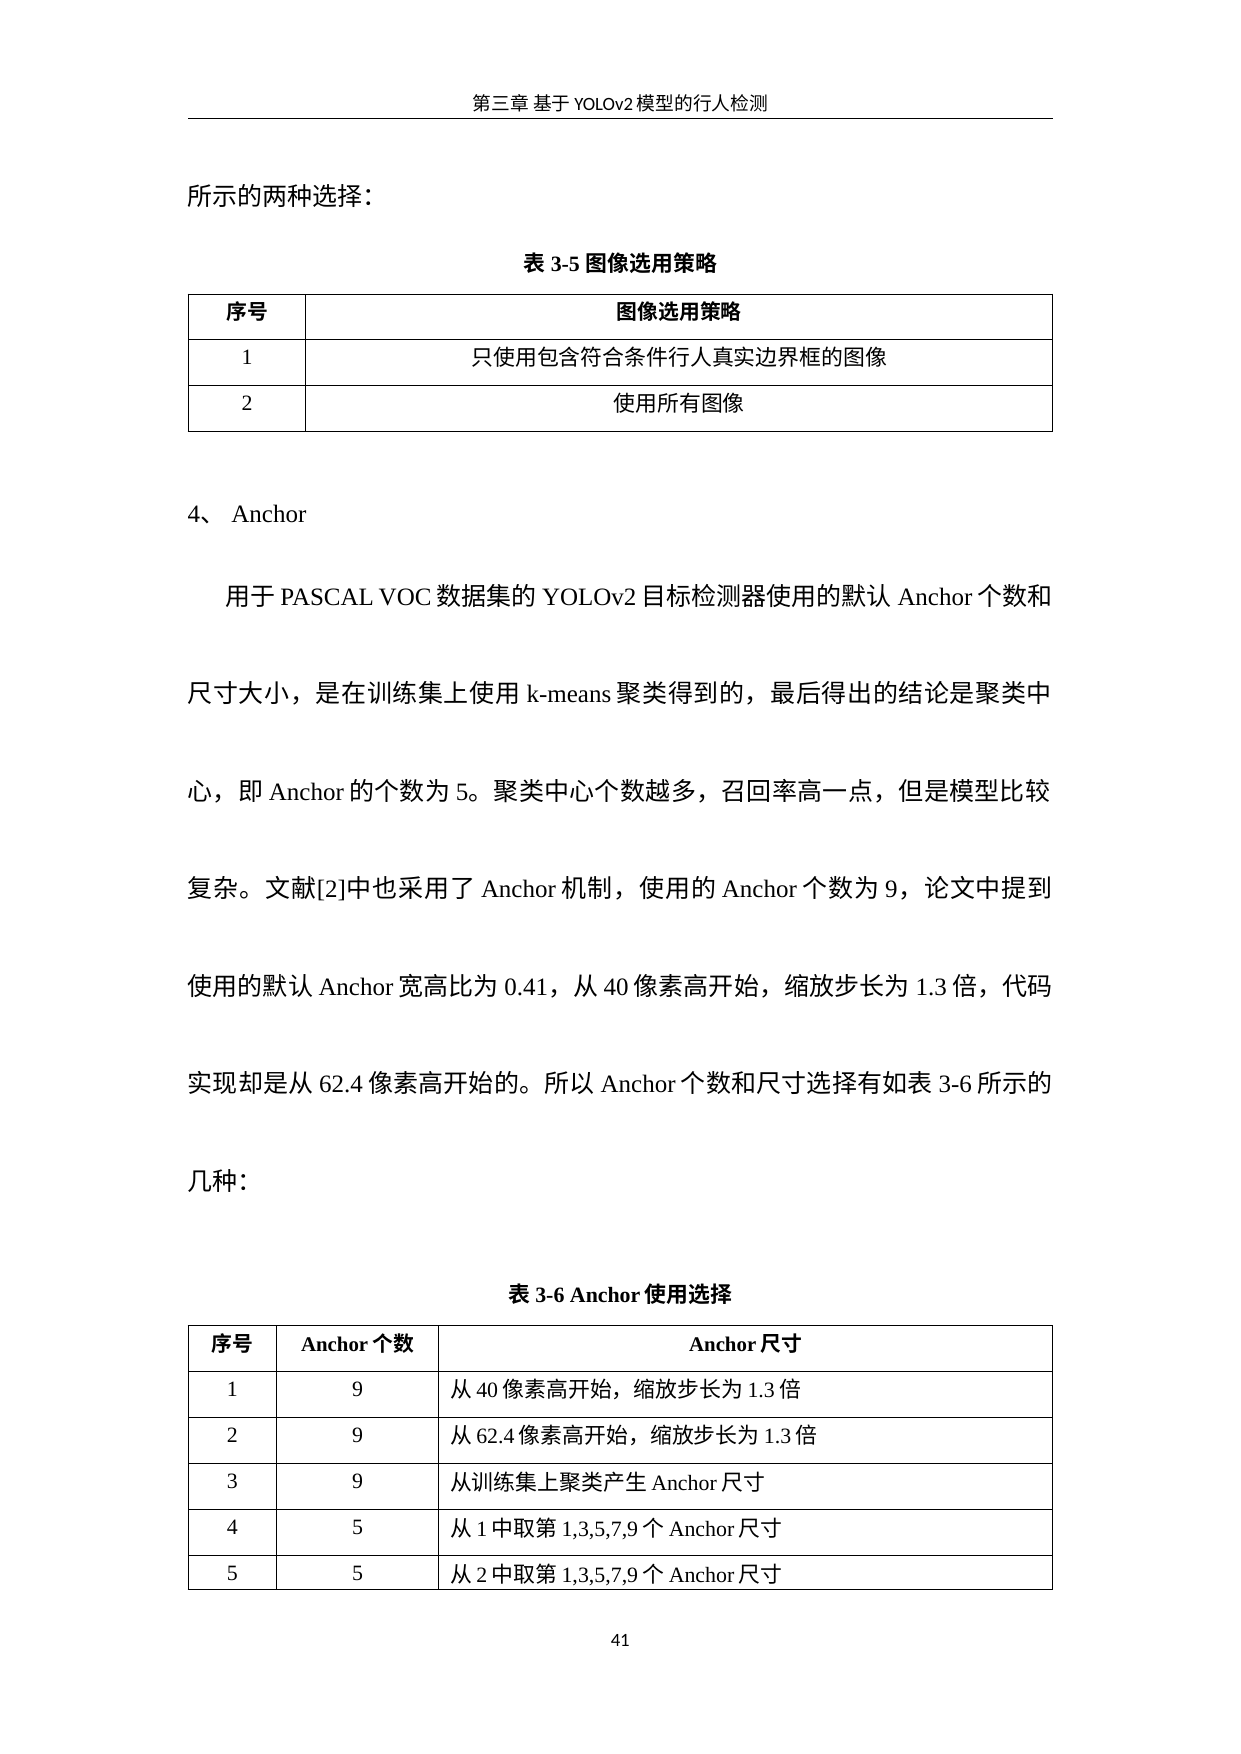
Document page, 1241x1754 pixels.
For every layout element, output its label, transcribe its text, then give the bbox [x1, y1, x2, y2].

table_cell 2 [189, 1418, 276, 1463]
table_cell 1 [189, 340, 305, 385]
table_header Anchor个数 [277, 1326, 438, 1371]
text 表 3-6 Anchor使用选择 [187, 1277, 1053, 1309]
table_header 序号 [189, 1326, 276, 1371]
table_header Anchor尺寸 [439, 1326, 1052, 1371]
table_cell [439, 1556, 1052, 1589]
table_cell 从62.4像素高开始，缩放步长为1.3倍 [439, 1418, 1052, 1463]
table_cell 从1中取第1,3,5,7,9个Anchor尺寸 [439, 1510, 1052, 1555]
table_cell 4 [189, 1510, 276, 1555]
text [187, 162, 1053, 227]
table_cell 3 [189, 1464, 276, 1509]
table_cell 9 [277, 1418, 438, 1463]
table_cell 5 [277, 1510, 438, 1555]
table_cell 从训练集上聚类产生Anchor尺寸 [439, 1464, 1052, 1509]
table_cell 只使用包含符合条件行人真实边界框的图像 [306, 340, 1052, 385]
text 表 3-5 图像选用策略 [187, 245, 1053, 278]
table_cell 9 [277, 1464, 438, 1509]
table_cell 从40像素高开始，缩放步长为1.3倍 [439, 1372, 1052, 1417]
table_cell 1 [189, 1372, 276, 1417]
table_cell 5 [277, 1556, 438, 1589]
table_cell 使用所有图像 [306, 386, 1052, 431]
table_cell 5 [189, 1556, 276, 1589]
table_header 序号 [189, 295, 305, 339]
list Anchor [187, 479, 1053, 544]
table_header 图像选用策略 [306, 295, 1052, 339]
table_cell 2 [189, 386, 305, 431]
table_cell 9 [277, 1372, 438, 1417]
text 用于PASCAL VOC数据集的YOLOv2目标检测器使用的默认Anchor个数和尺寸大小，是在训练集上使用k-means聚类得到的，最后得出的结论是聚类中心，即Anchor的个数为5。聚类中心个数越多，召回率高一点，但是模型比较复杂。文献[2]中也采用了Anchor机制，使用的Anchor个数为9，论文中提到使用的默认Anchor宽高比为0.41，从40像素高开始，缩放步长为1.3倍，代码实现却是从62.4像素高开始的。所以Anchor个数和尺寸选择有如表3-6所示的几种： [187, 562, 1053, 1212]
